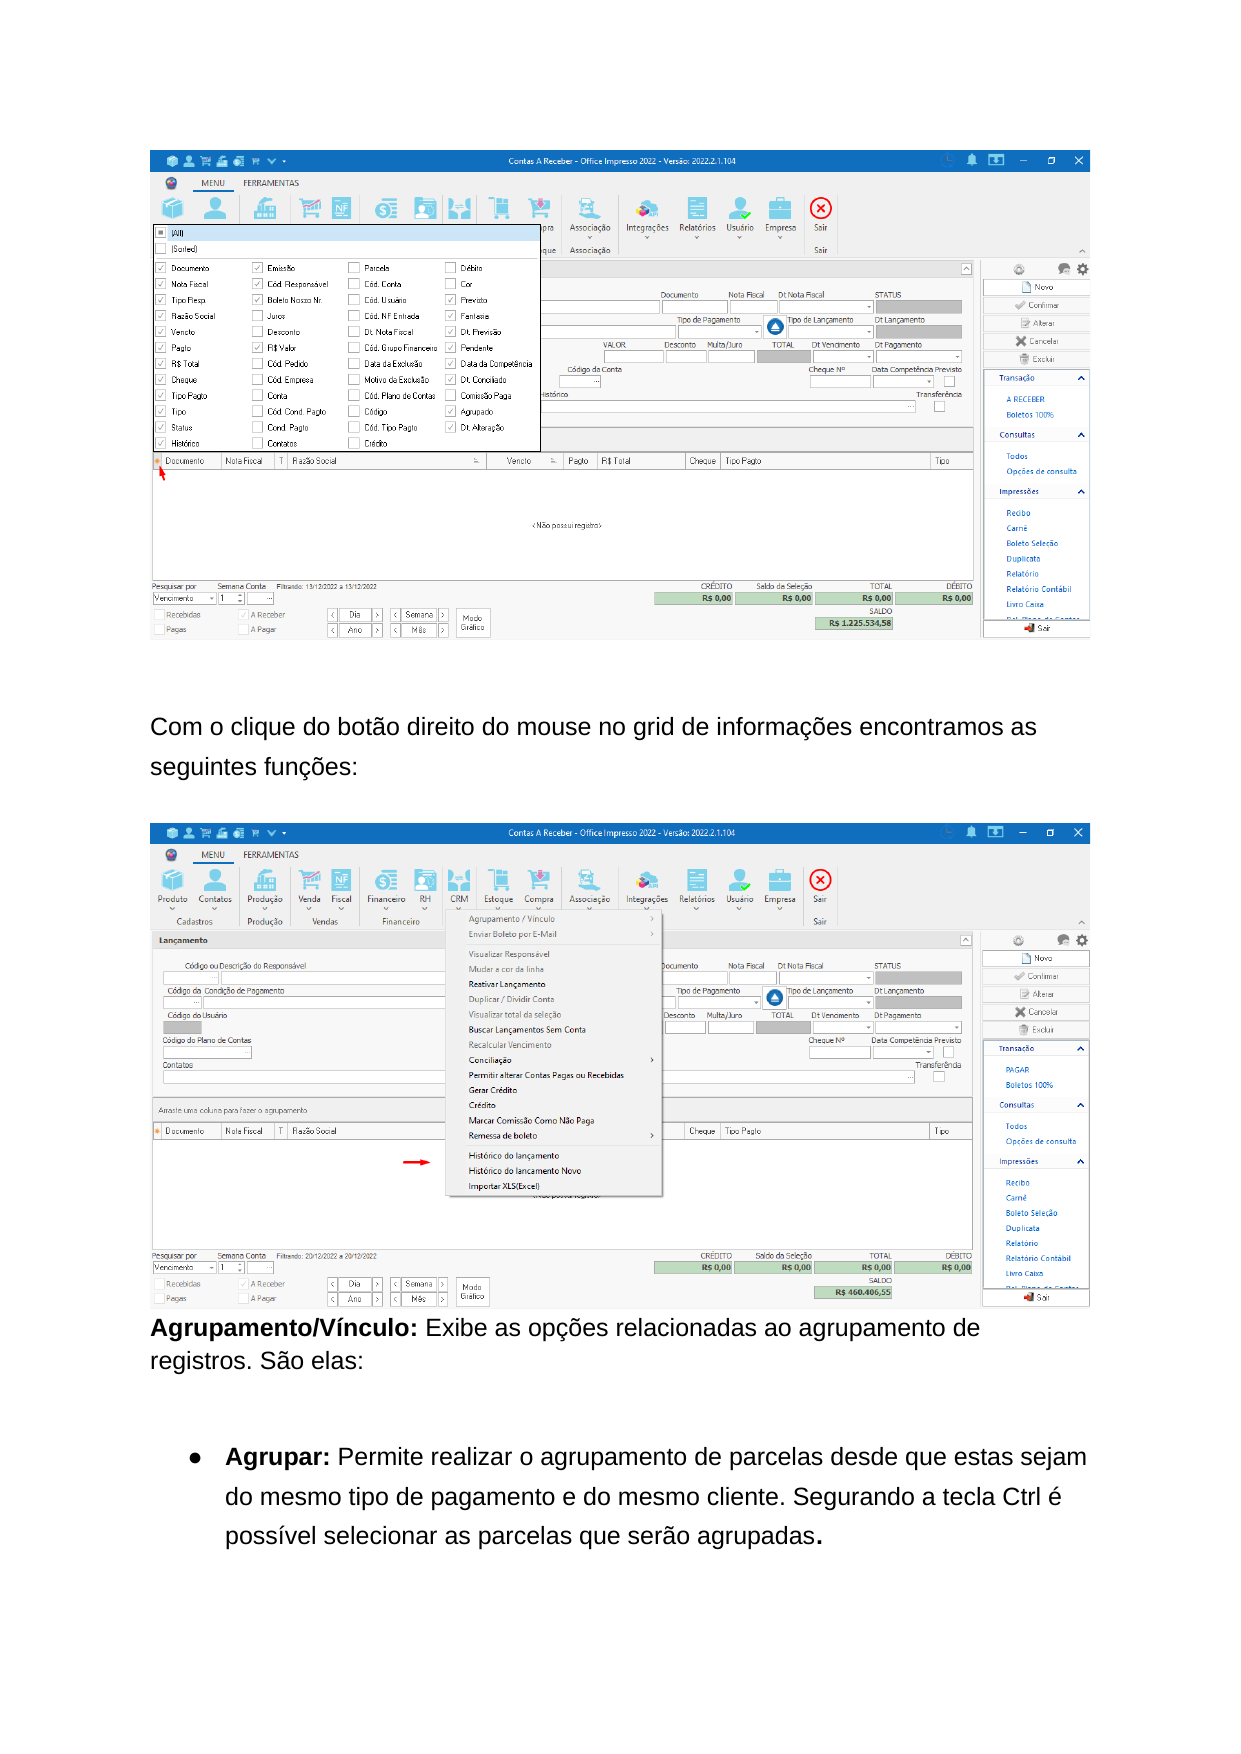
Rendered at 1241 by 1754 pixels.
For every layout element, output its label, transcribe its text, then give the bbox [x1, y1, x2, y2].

picture [150, 150, 1091, 640]
text Agrupamento/Vínculo: Exibe as opções relacionadas ao agrupamento de registros. São elas: [150, 1309, 1090, 1375]
picture [150, 823, 1091, 1309]
subtitle Agrupar: Permite realizar o agrupamento de parcelas desde que estas sejam do mesmo tipo de pagamento e do mesmo cliente. Segurando a tecla Ctrl é possível selecionar as parcelas que serão agrupadas. [187, 1442, 1090, 1550]
subtitle Com o clique do botão direito do mouse no grid de informações encontramos as seguintes funções: [150, 712, 1090, 781]
